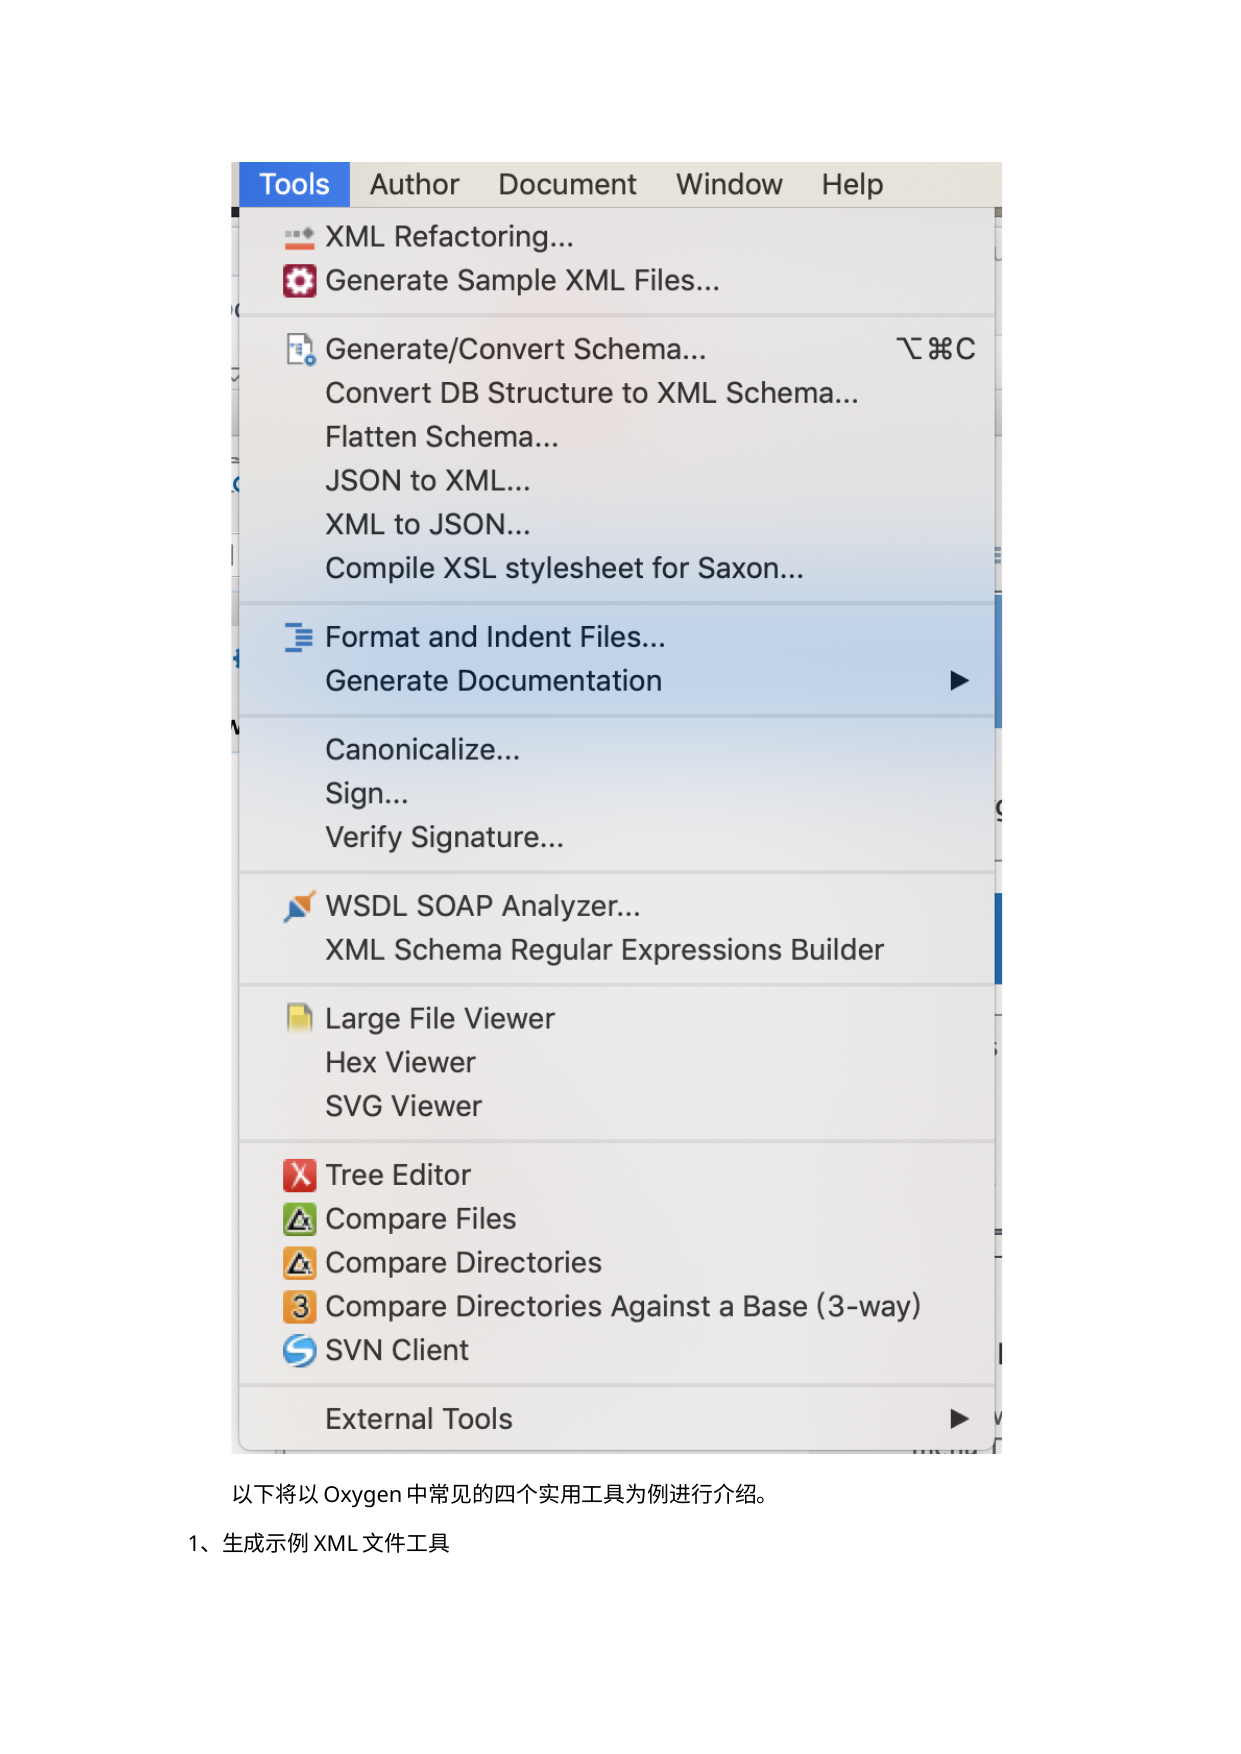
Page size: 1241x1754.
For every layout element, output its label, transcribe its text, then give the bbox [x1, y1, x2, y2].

picture [231, 162, 1003, 1454]
text 以下将以Oxygen中常见的四个实用工具为例进行介绍。 [187, 1477, 1053, 1509]
text 1、生成示例XML文件工具 [187, 1525, 1053, 1558]
